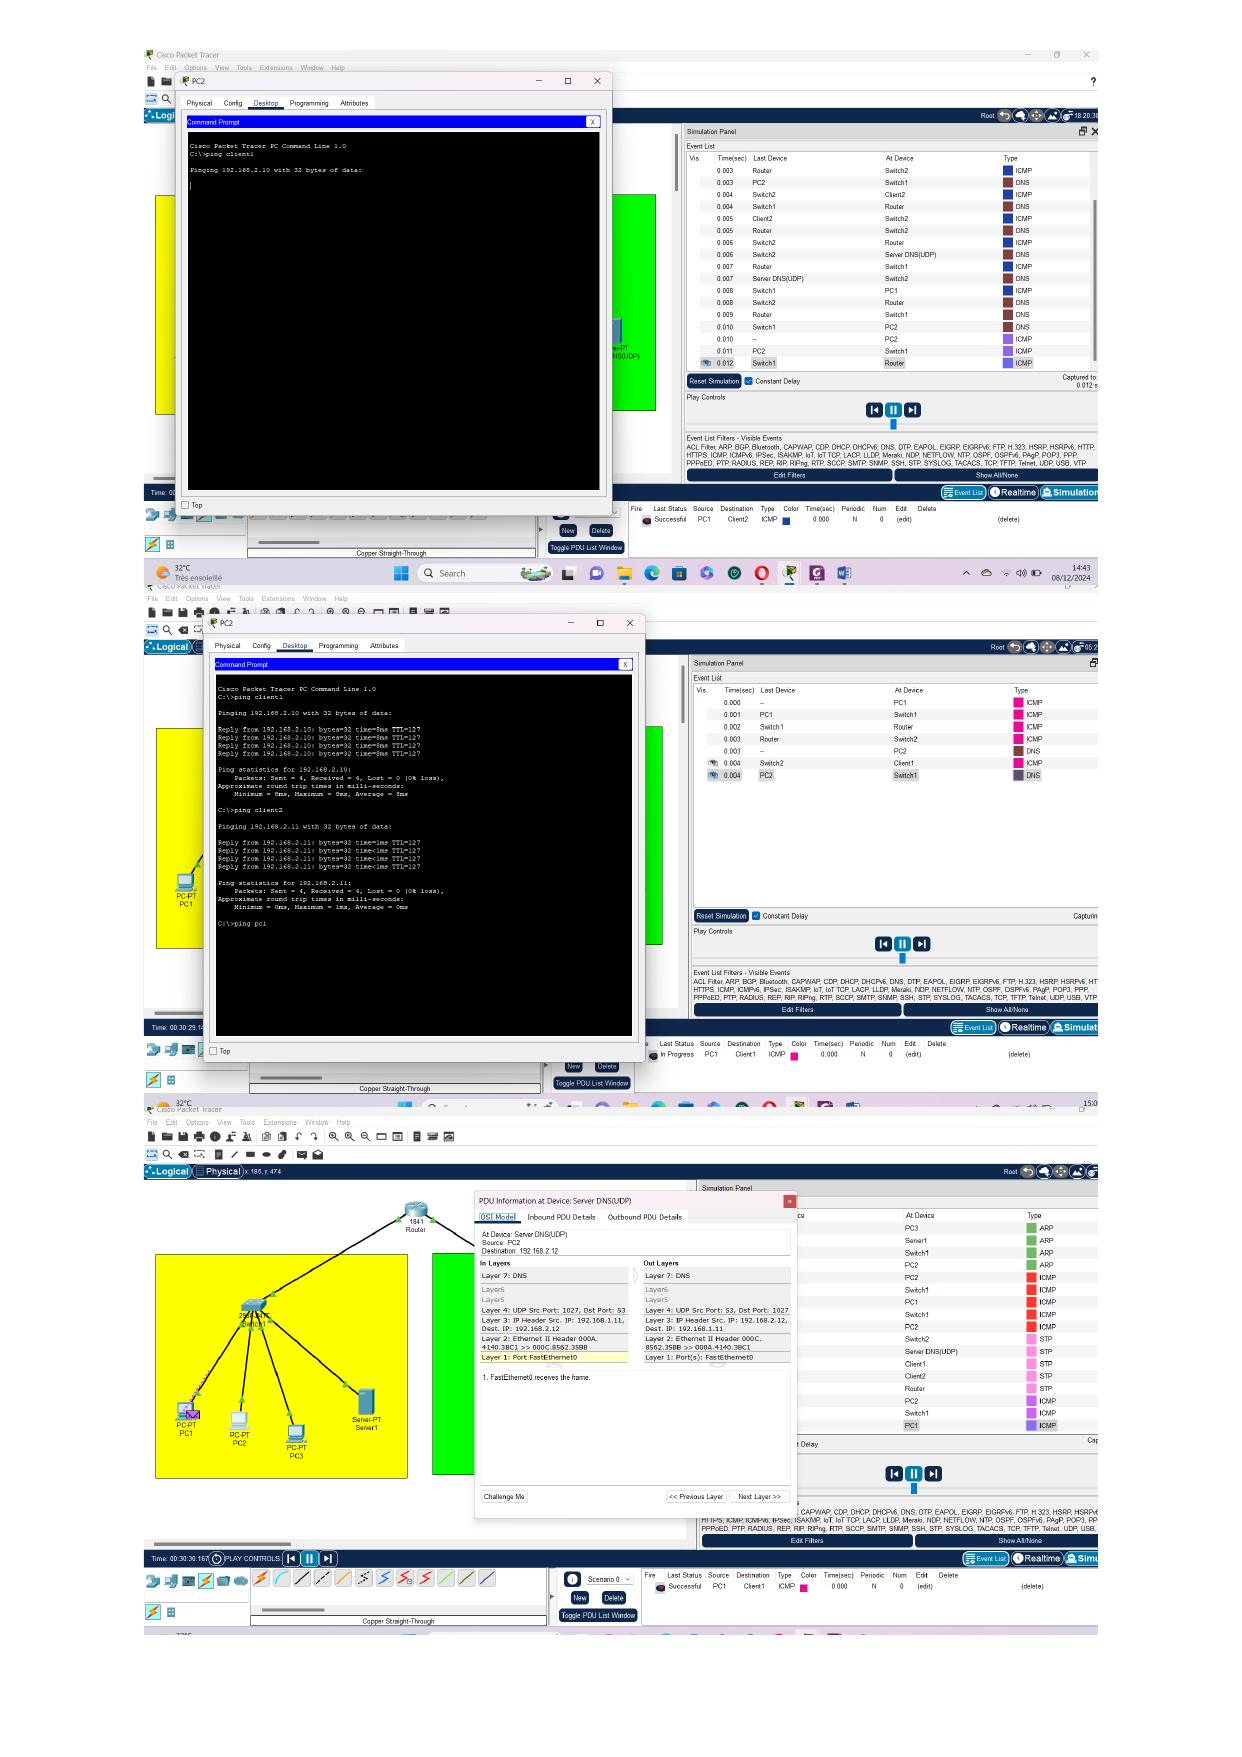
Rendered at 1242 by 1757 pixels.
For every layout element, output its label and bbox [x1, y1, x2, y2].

picture [1074, 490, 1090, 495]
picture [169, 1169, 177, 1176]
picture [1054, 1024, 1062, 1031]
picture [1085, 1025, 1098, 1030]
picture [143, 50, 1098, 1635]
picture [1043, 489, 1051, 496]
picture [1080, 1556, 1088, 1561]
picture [1066, 1025, 1074, 1030]
picture [1055, 490, 1063, 495]
